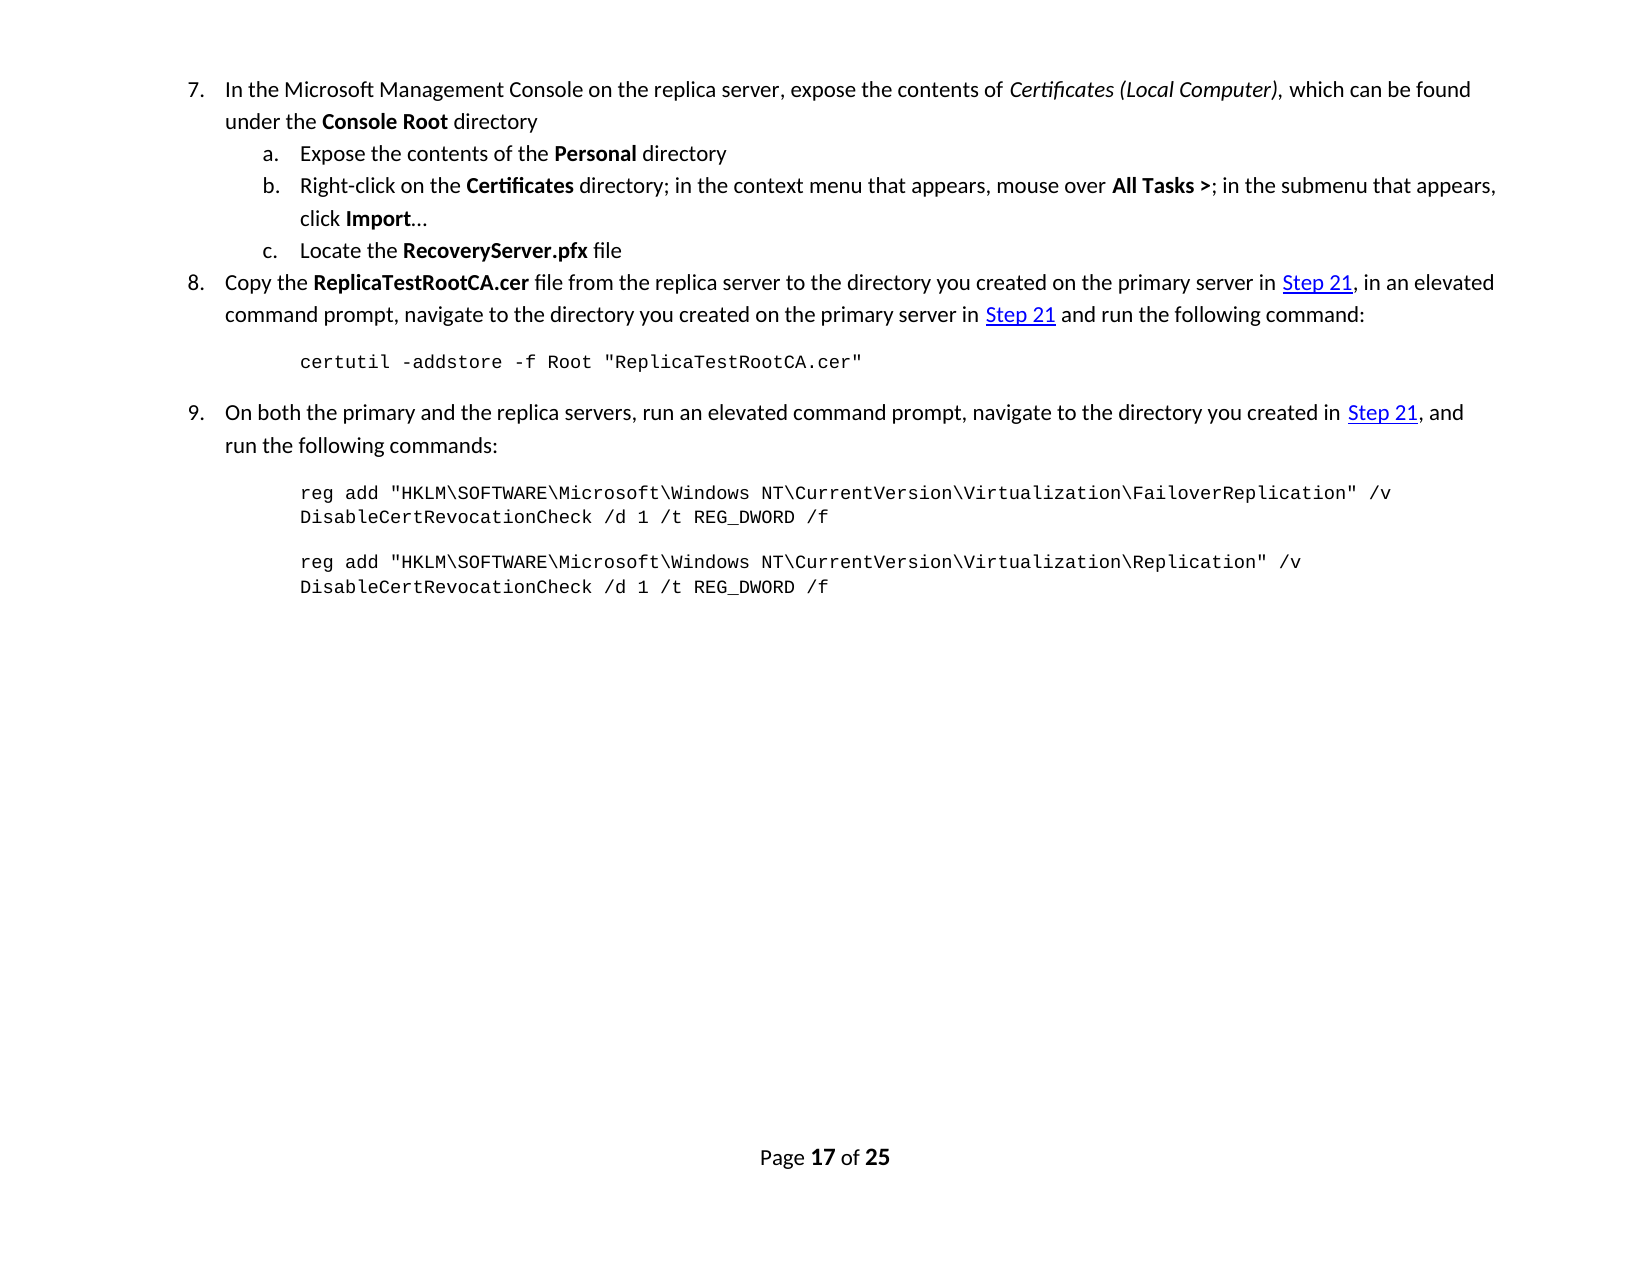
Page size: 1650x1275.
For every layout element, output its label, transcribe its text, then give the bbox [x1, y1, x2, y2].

text reg add "HKLM\SOFTWARE\Microsoft\Windows NT\CurrentVersion\Virtualization\Replication" /v DisableCertRevocationCheck /d 1 /t REG_DWORD /f [300, 553, 1500, 599]
list Locate the RecoveryServer.pfx file [262, 236, 1500, 264]
list Copy the ReplicaTestRootCA.cer file from the replica server to the directory you created on the primary server in Step 21, in an elevated command prompt, navigate to the directory you created on the primary server in Step 21 and run the following command: [187, 268, 1500, 328]
list In the Microsoft Management Console on the replica server, expose the contents of Certificates (Local Computer), which can be found under the Console Root directory [187, 75, 1500, 135]
list Expose the contents of the Personal directory [262, 139, 1500, 167]
list On both the primary and the replica servers, run an elevated command prompt, navigate to the directory you created in Step 21, and run the following commands: [187, 398, 1500, 459]
text reg add "HKLM\SOFTWARE\Microsoft\Windows NT\CurrentVersion\Virtualization\FailoverReplication" /v DisableCertRevocationCheck /d 1 /t REG_DWORD /f [300, 484, 1500, 529]
list Right-click on the Certificates directory; in the context menu that appears, mouse over All Tasks >; in the submenu that appears, click Import… [262, 172, 1500, 232]
text certutil -addstore -f Root "ReplicaTestRootCA.cer" [300, 353, 1500, 374]
